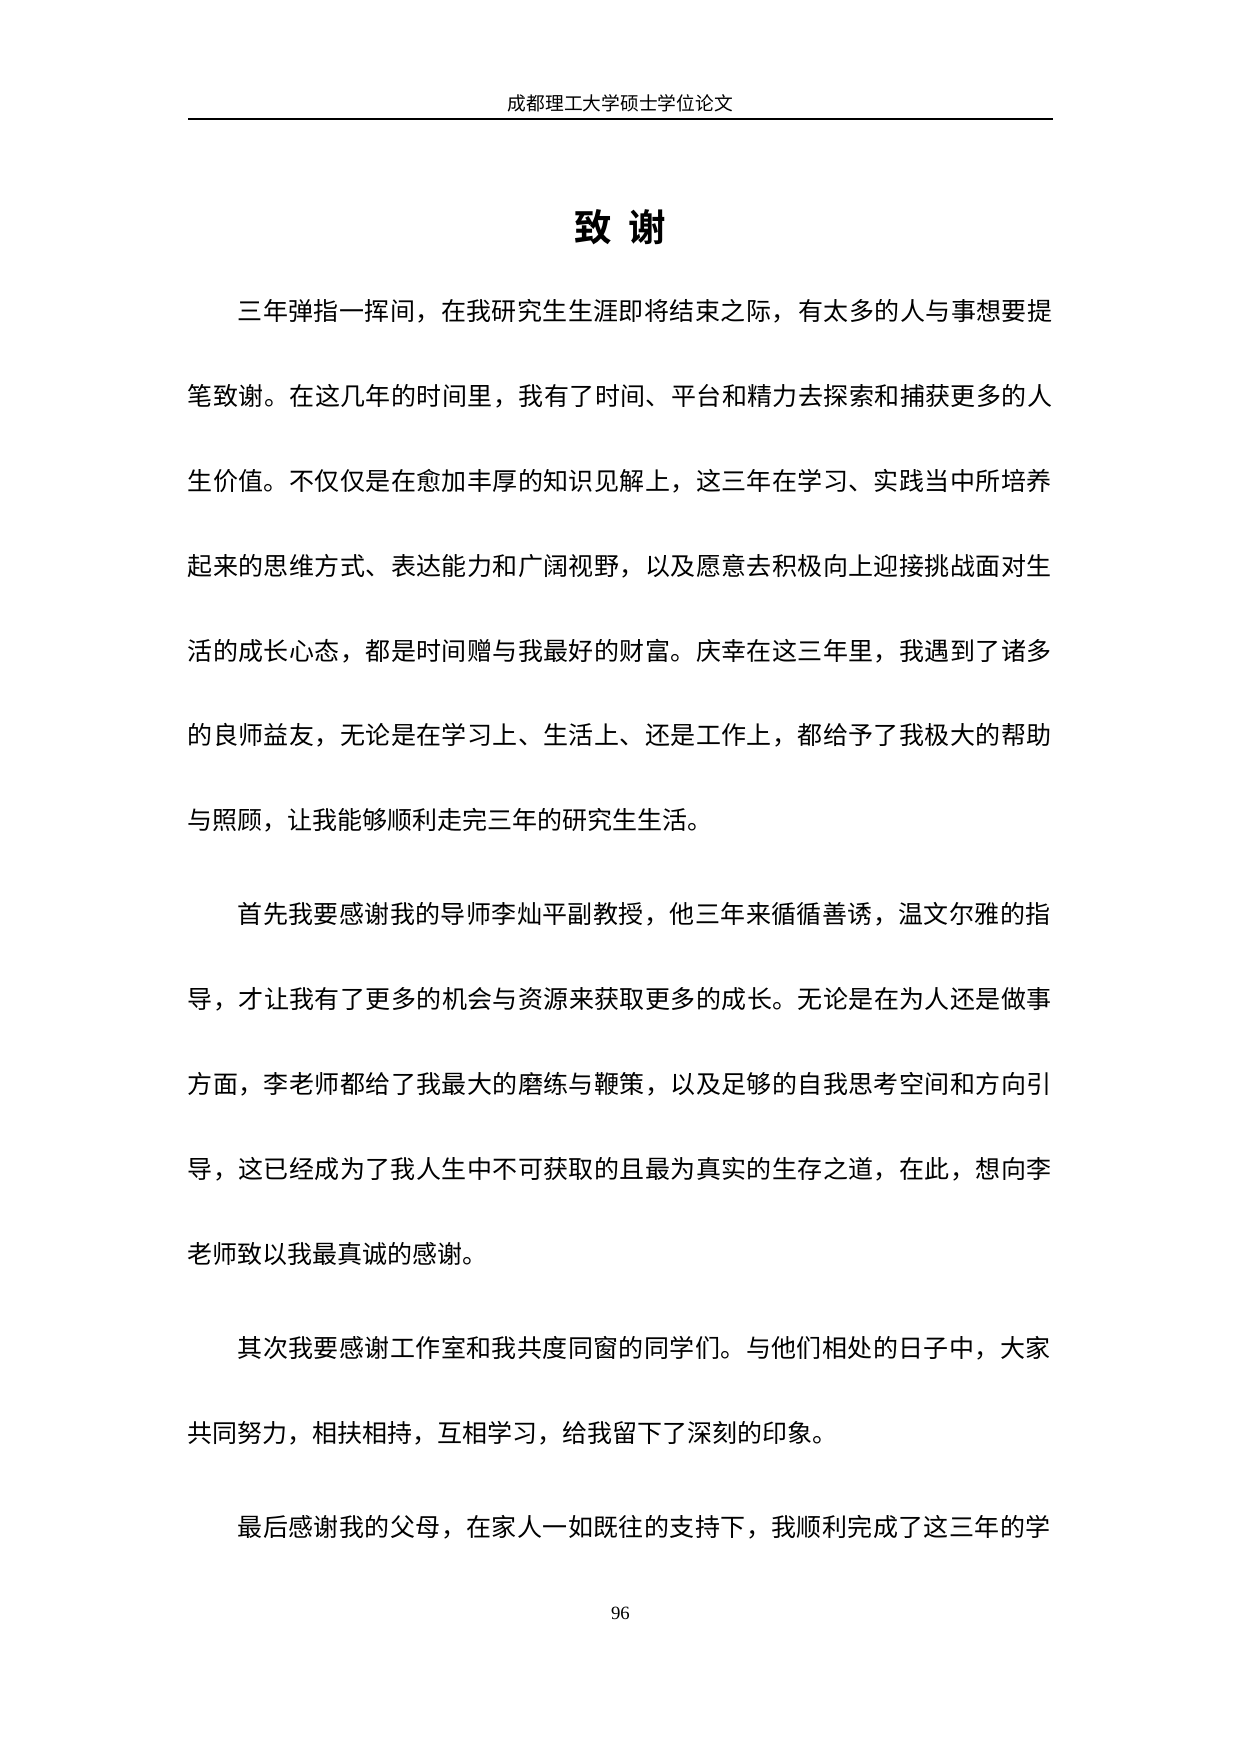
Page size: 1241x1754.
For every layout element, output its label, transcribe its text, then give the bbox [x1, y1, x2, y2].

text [187, 1491, 1053, 1559]
text 三年弹指一挥间，在我研究生生涯即将结束之际，有太多的人与事想要提笔致谢。在这几年的时间里，我有了时间、平台和精力去探索和捕获更多的人生价值。不仅仅是在愈加丰厚的知识见解上，这三年在学习、实践当中所培养起来的思维方式、表达能力和广阔视野，以及愿意去积极向上迎接挑战面对生活的成长心态，都是时间赠与我最好的财富。庆幸在这三年里，我遇到了诸多的良师益友，无论是在学习上、生活上、还是工作上，都给予了我极大的帮助与照顾，让我能够顺利走完三年的研究生生活。 [187, 276, 1053, 853]
subtitle 致 谢 [187, 191, 1053, 258]
text 其次我要感谢工作室和我共度同窗的同学们。与他们相处的日子中，大家共同努力，相扶相持，互相学习，给我留下了深刻的印象。 [187, 1312, 1053, 1465]
text 首先我要感谢我的导师李灿平副教授，他三年来循循善诱，温文尔雅的指导，才让我有了更多的机会与资源来获取更多的成长。无论是在为人还是做事方面，李老师都给了我最大的磨练与鞭策，以及足够的自我思考空间和方向引导，这已经成为了我人生中不可获取的且最为真实的生存之道，在此，想向李老师致以我最真诚的感谢。 [187, 879, 1053, 1286]
